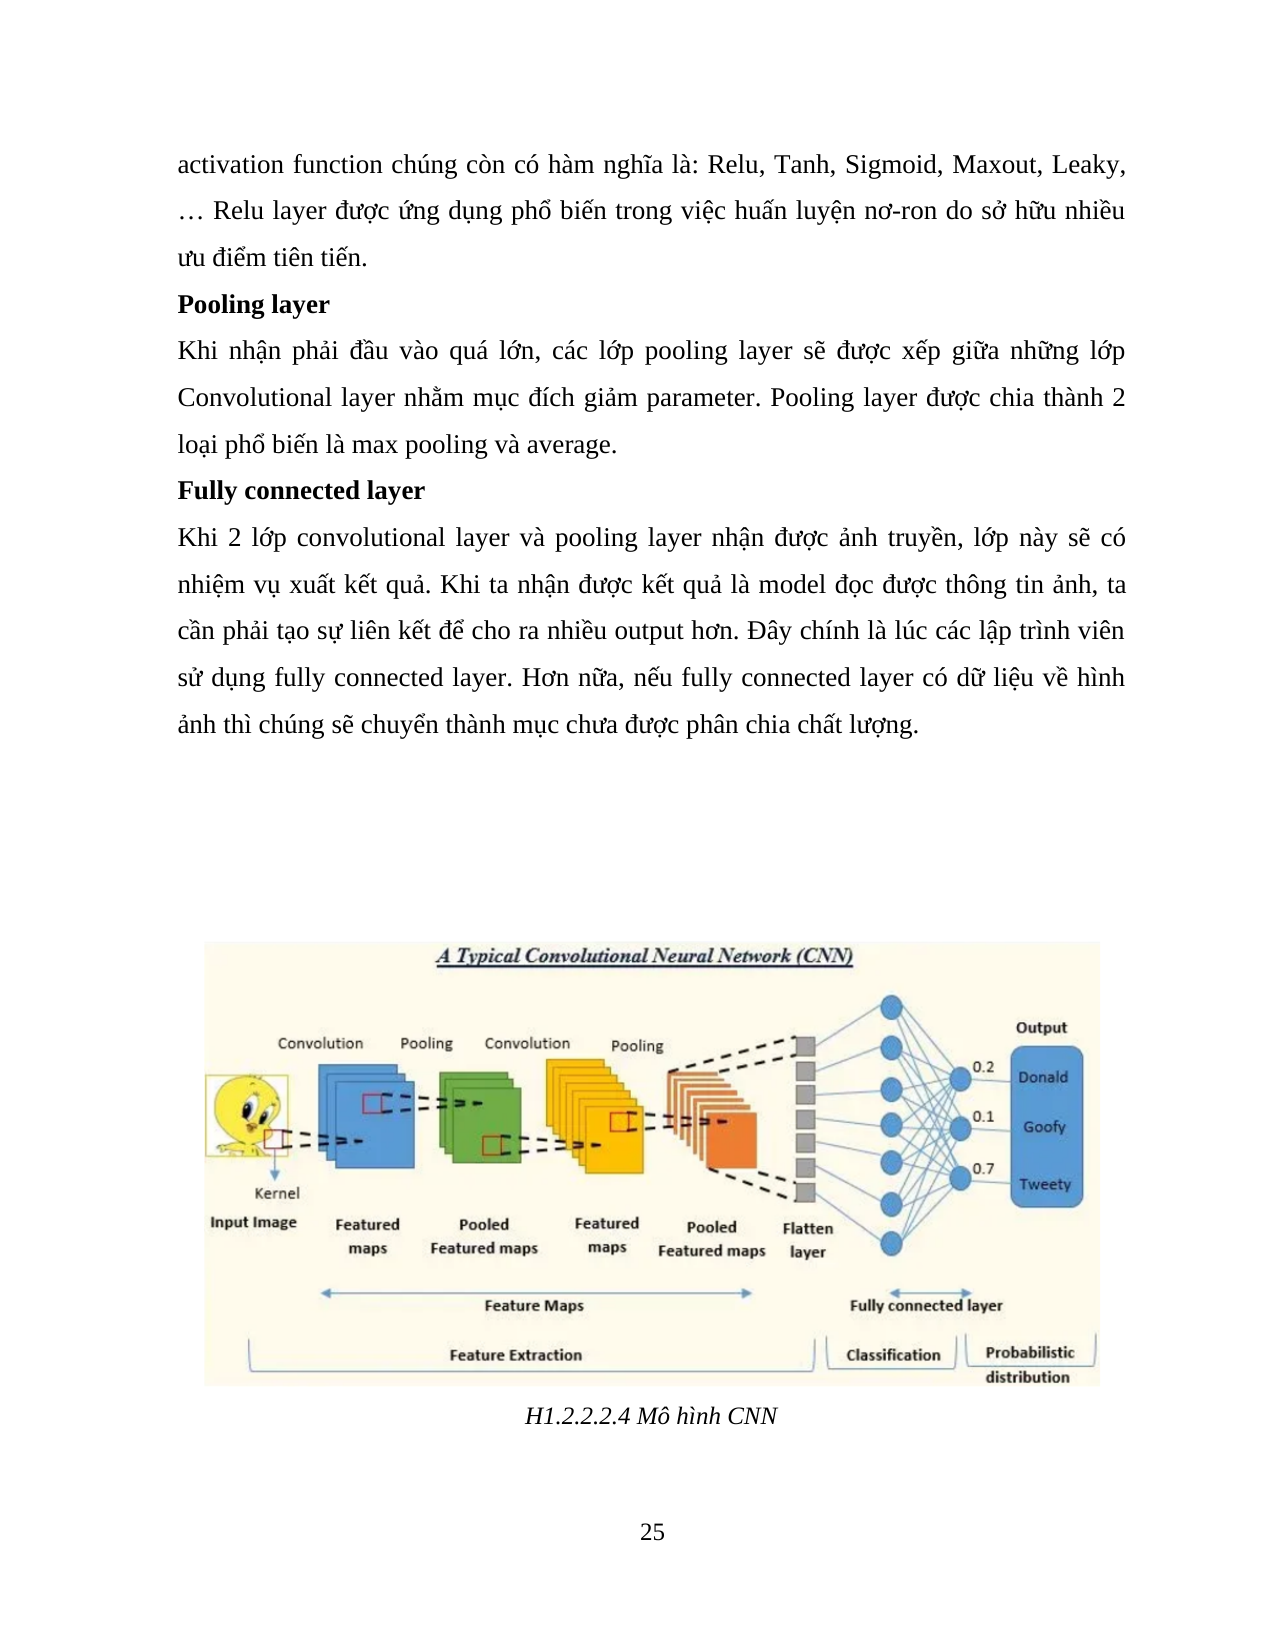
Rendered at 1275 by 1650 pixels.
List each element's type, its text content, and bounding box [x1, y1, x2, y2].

text Khi nhận phải đầu vào quá lớn, các lớp pooling layer sẽ được xếp giữa những lớp Convolutional layer nhằm mục đích giảm parameter. Pooling layer được chia thành 2 loại phổ biến là max pooling và average. [177, 334, 1127, 459]
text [177, 148, 1127, 272]
picture [204, 941, 1101, 1387]
text Khi 2 lớp convolutional layer và pooling layer nhận được ảnh truyền, lớp này sẽ có nhiệm vụ xuất kết quả. Khi ta nhận được kết quả là model đọc được thông tin ảnh, ta cần phải tạo sự liên kết để cho ra nhiều output hơn. Đây chính là lúc các lập trình viên sử dụng fully connected layer. Hơn nữa, nếu fully connected layer có dữ liệu về hình ảnh thì chúng sẽ chuyển thành mục chưa được phân chia chất lượng. [177, 521, 1127, 739]
subtitle Fully connected layer [177, 474, 1127, 506]
subtitle Pooling layer [177, 288, 1127, 319]
text H1.2.2.2.4 Mô hình CNN [177, 1401, 1127, 1429]
